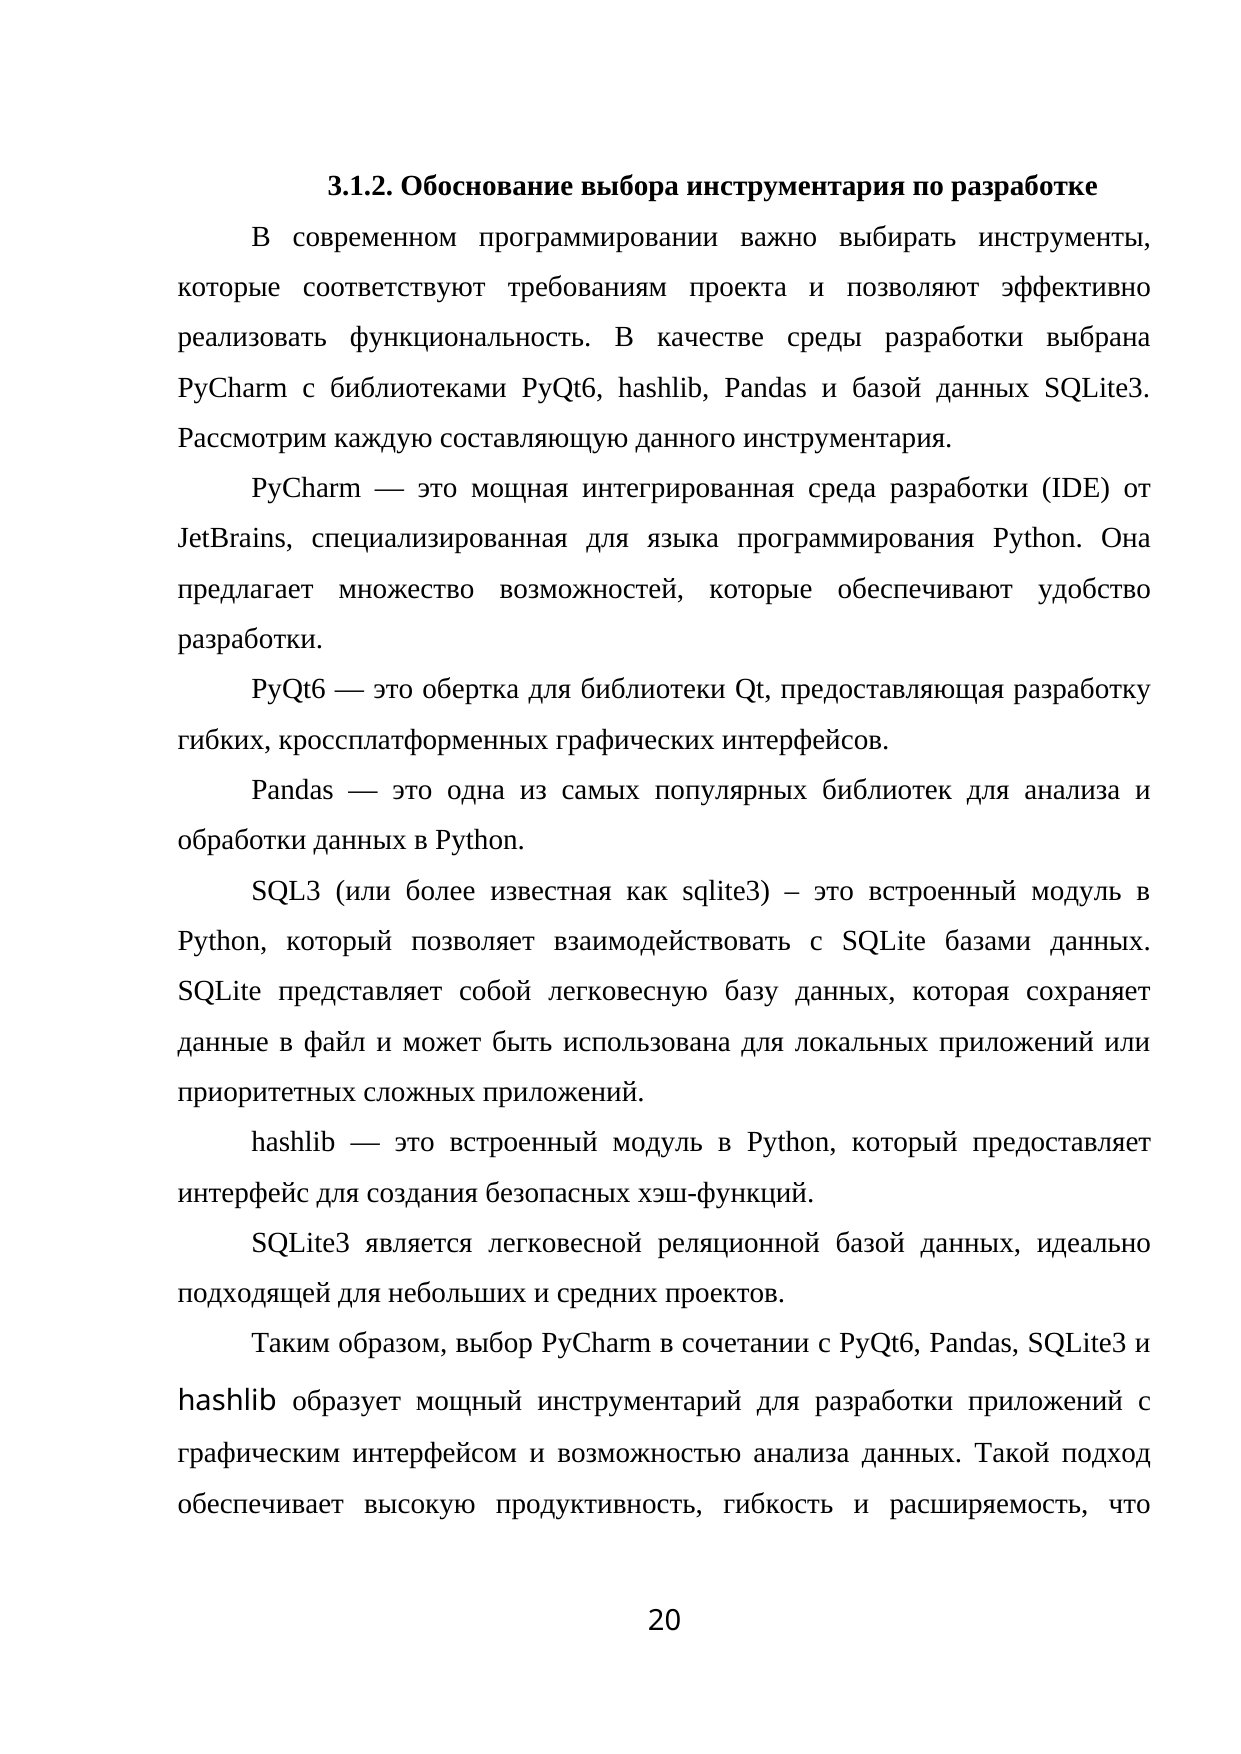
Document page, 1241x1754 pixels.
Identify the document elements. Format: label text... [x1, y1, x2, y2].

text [177, 1326, 1152, 1519]
text Pandas — это одна из самых популярных библиотек для анализа и обработки данных в Python. [177, 772, 1152, 856]
text PyQt6 — это обертка для библиотеки Qt, предоставляющая разработку гибких, кроссплатформенных графических интерфейсов. [177, 672, 1152, 755]
text В современном программировании важно выбирать инструменты, которые соответствуют требованиям проекта и позволяют эффективно реализовать функциональность. В качестве среды разработки выбрана PyCharm с библиотеками PyQt6, hashlib, Pandas и базой данных SQLite3. Рассмотрим каждую составляющую данного инструментария. [177, 219, 1152, 453]
text SQLite3 является легковесной реляционной базой данных, идеально подходящей для небольших и средних проектов. [177, 1225, 1152, 1309]
text PyCharm — это мощная интегрированная среда разработки (IDE) от JetBrains, специализированная для языка программирования Python. Она предлагает множество возможностей, которые обеспечивают удобство разработки. [177, 470, 1152, 655]
text 3.1.2. Обоснование выбора инструментария по разработке [252, 168, 1152, 202]
text SQL3 (или более известная как sqlite3) – это встроенный модуль в Python, который позволяет взаимодействовать с SQLite базами данных. SQLite представляет собой легковесную базу данных, которая сохраняет данные в файл и может быть использована для локальных приложений или приоритетных сложных приложений. [177, 873, 1152, 1108]
text hashlib — это встроенный модуль в Python, который предоставляет интерфейс для создания безопасных хэш-функций. [177, 1124, 1152, 1208]
